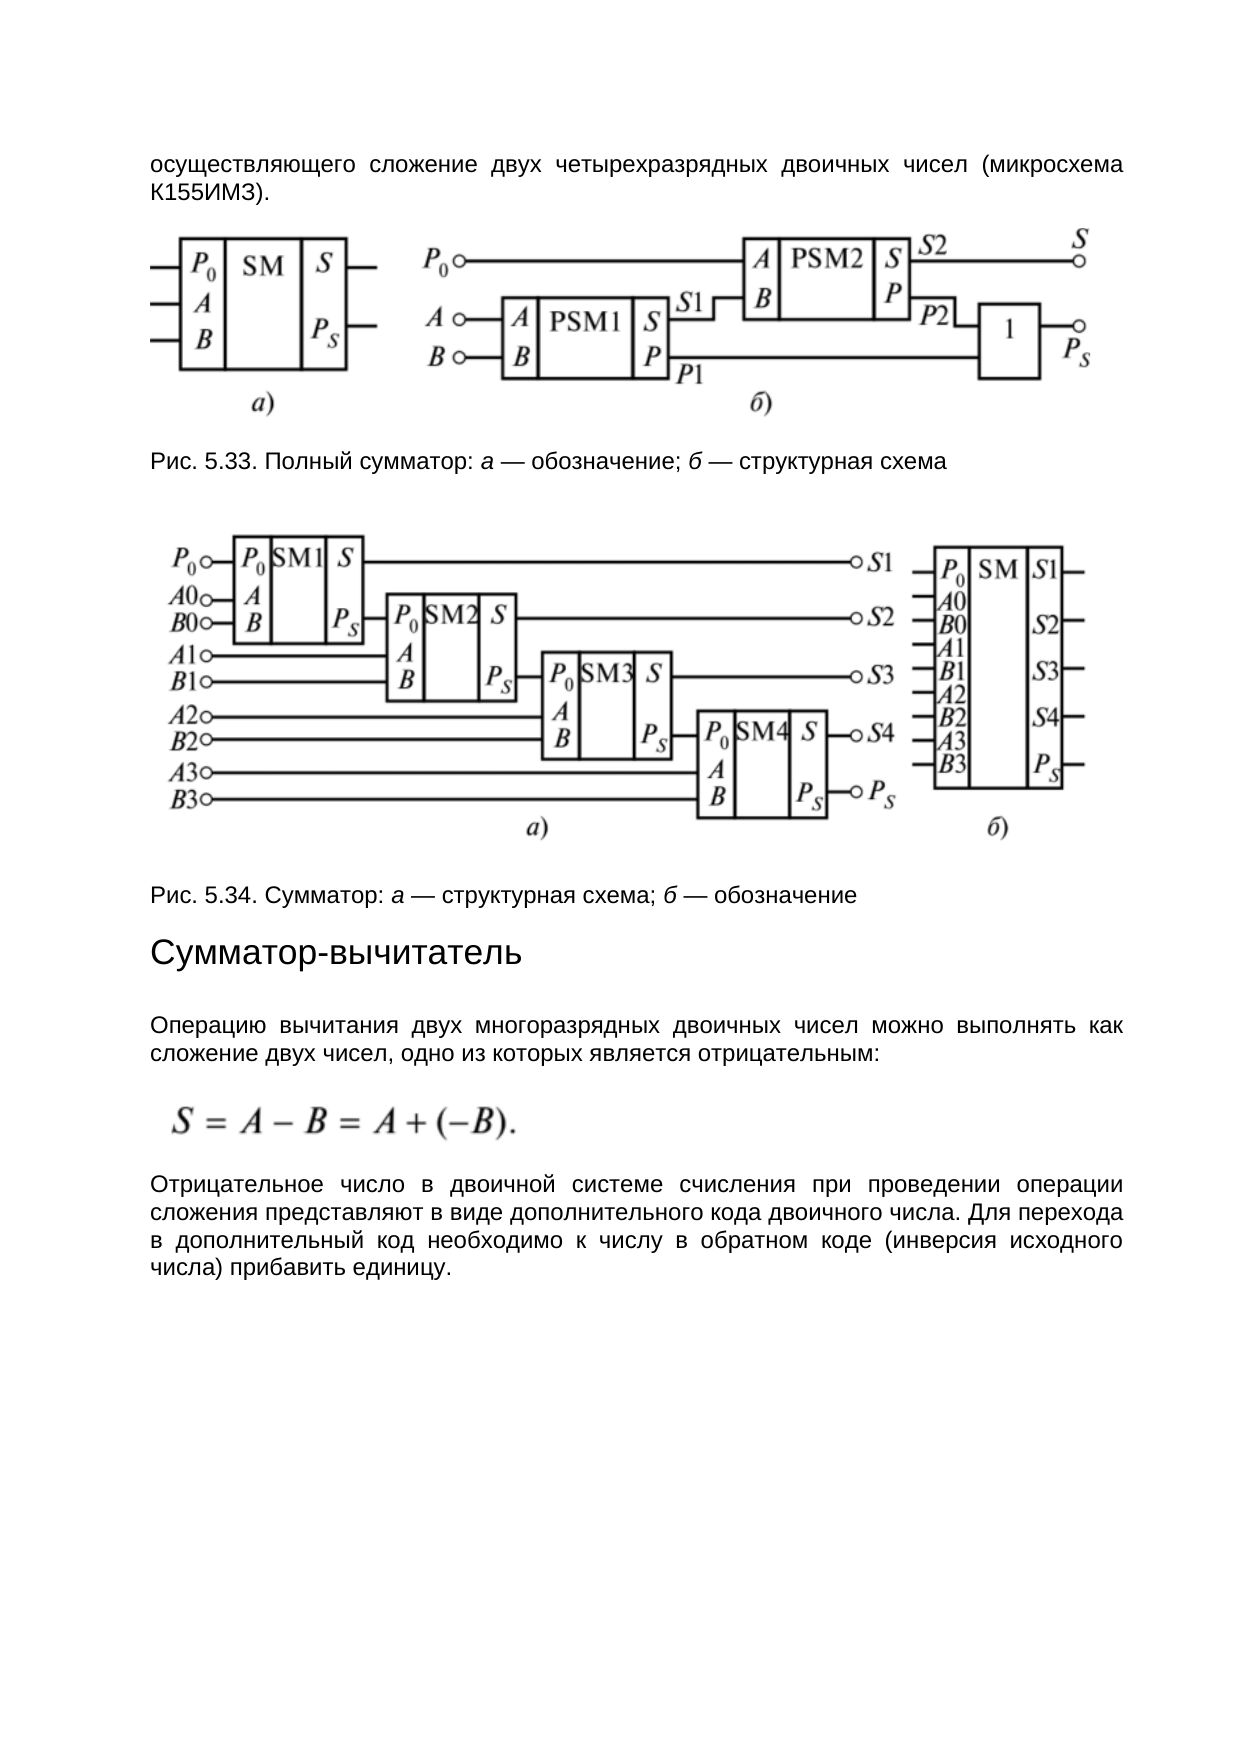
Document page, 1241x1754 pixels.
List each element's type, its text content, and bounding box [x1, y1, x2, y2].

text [150, 150, 1124, 205]
text Операцию вычитания двух многоразрядных двоичных чисел можно выполнять как сложение двух чисел, одно из которых является отрицательным: [150, 1011, 1124, 1066]
picture [150, 528, 1091, 852]
picture [150, 228, 1091, 418]
subtitle Сумматор-вычитатель [150, 931, 1124, 972]
text Отрицательное число в двоичной системе счисления при проведении операции сложения представляют в виде дополнительного кода двоичного числа. Для перехода в дополнительный код необходимо к числу в обратном коде (инверсия исходного числа) прибавить единицу. [150, 1170, 1124, 1281]
text Рис. 5.34. Сумматор: а — структурная схема; б — обозначение [150, 881, 1124, 908]
text Рис. 5.33. Полный сумматор: а — обозначение; б — структурная схема [150, 447, 1124, 474]
picture [150, 1091, 530, 1146]
